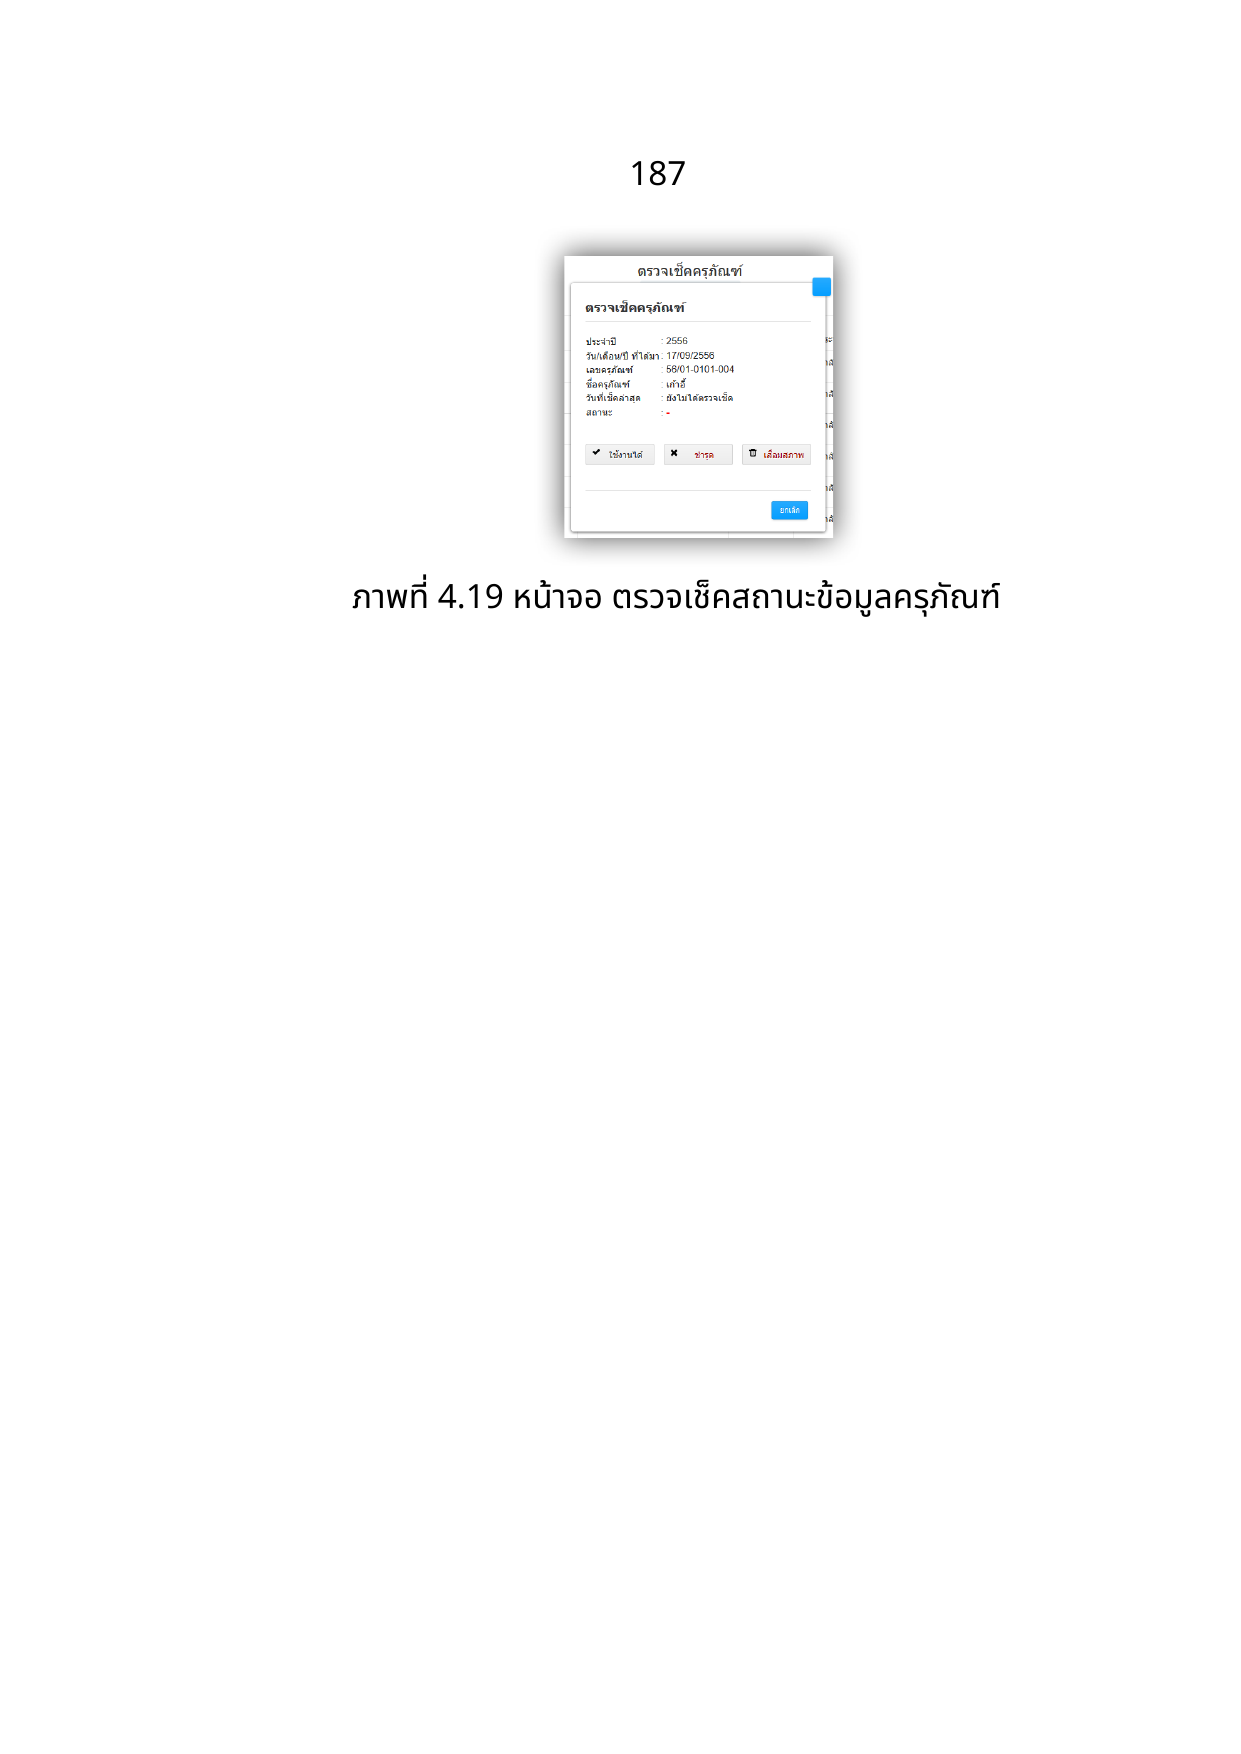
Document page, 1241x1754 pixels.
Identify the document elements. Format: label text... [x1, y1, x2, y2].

list ภาพที่ 4.19 หน้าจอ ตรวจเช็คสถานะข้อมูลครุภัณฑ์ [262, 573, 1090, 624]
